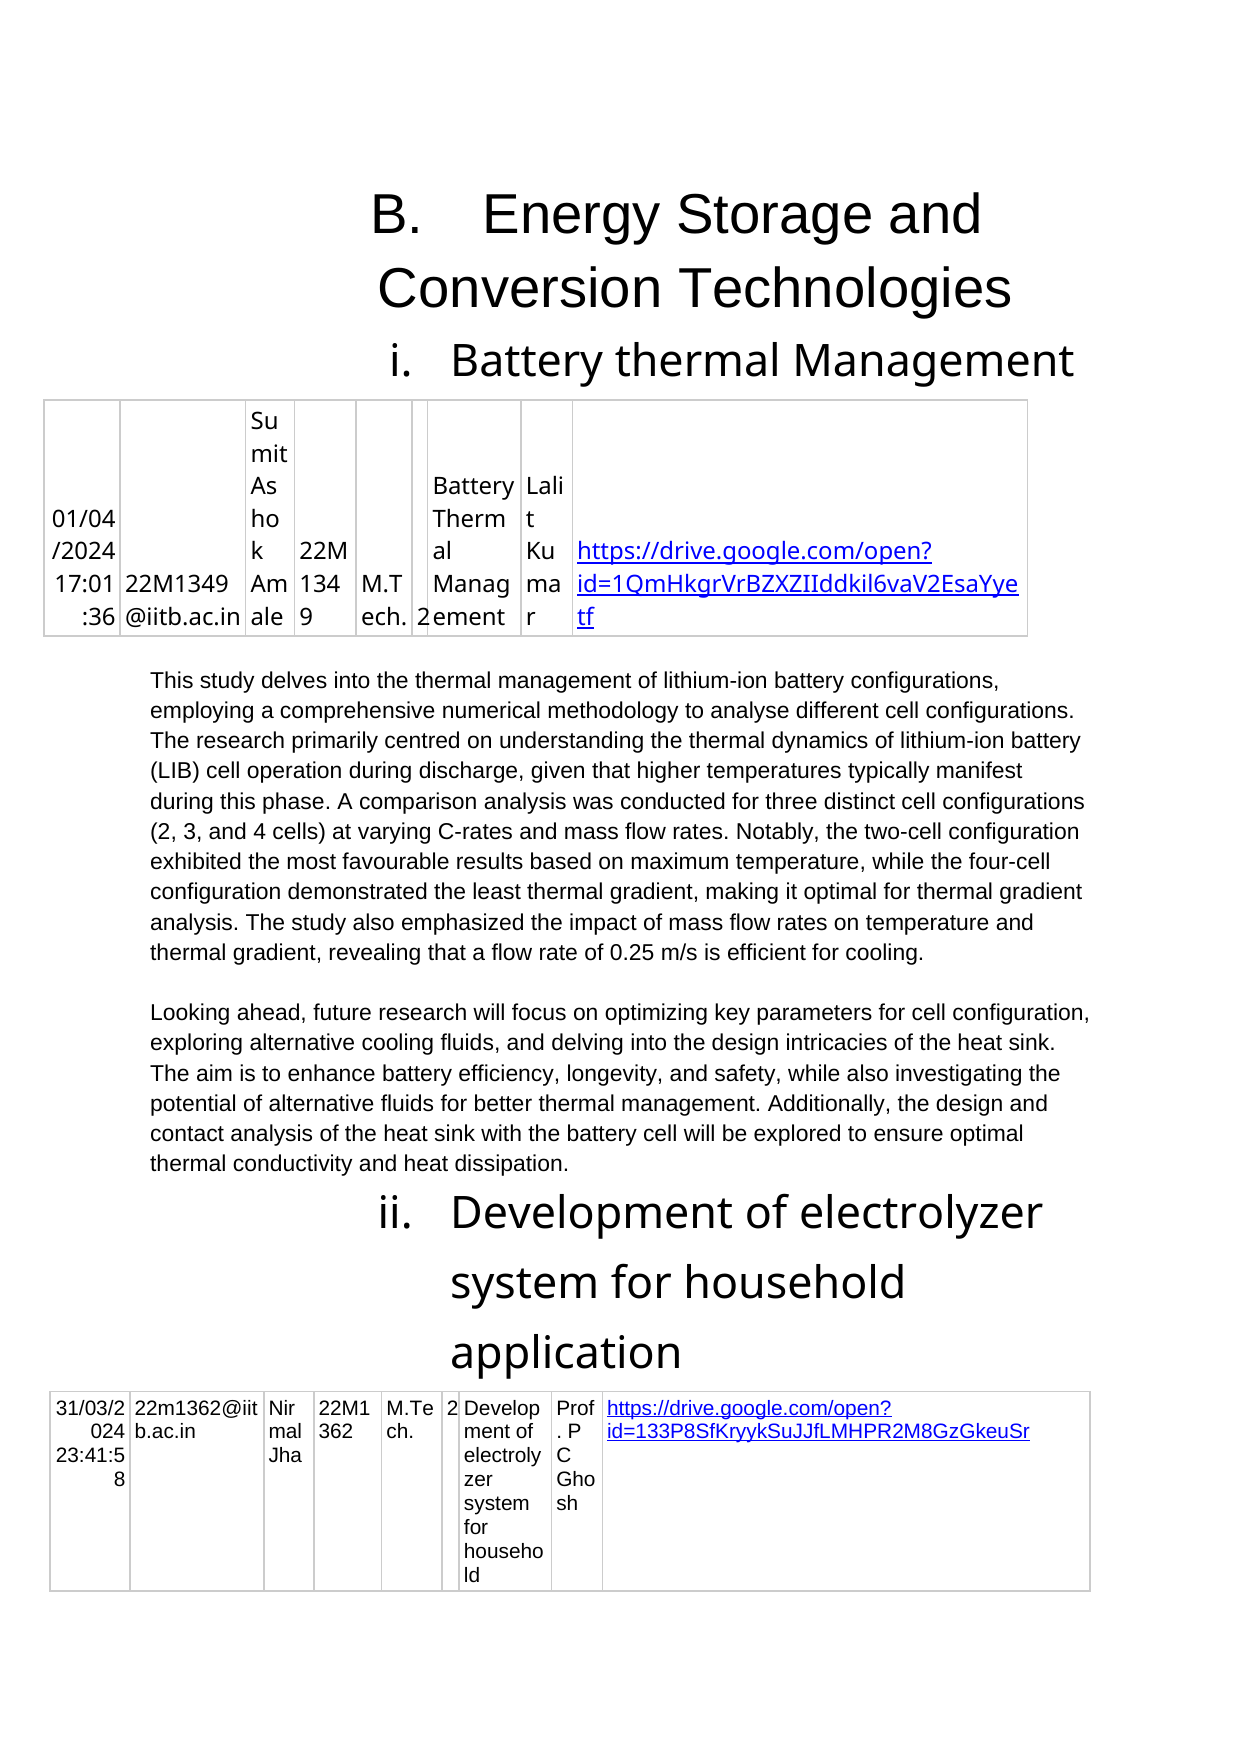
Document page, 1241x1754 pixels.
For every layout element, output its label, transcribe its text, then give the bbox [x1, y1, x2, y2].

table_header 22M1349@iitb.ac.in [121, 401, 245, 635]
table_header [603, 1392, 1089, 1590]
table_header Battery Thermal Management [428, 401, 520, 635]
table_header Prof. P C Ghosh [552, 1392, 602, 1590]
list Battery thermal Management [412, 329, 1090, 390]
table_header 2 [443, 1392, 458, 1590]
table_header Sumit Ashok Amale [246, 401, 294, 635]
list Development of electrolyzer system for household application [412, 1180, 1090, 1382]
table_header 31/03/2024 23:41:58 [51, 1392, 129, 1590]
text configuration demonstrated the least thermal gradient, making it optimal for thermal gradient [150, 878, 1090, 905]
text analysis. The study also emphasized the impact of mass flow rates on temperature and [150, 908, 1090, 935]
subtitle Energy Storage and Conversion Technologies [262, 180, 1090, 319]
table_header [460, 1392, 551, 1590]
table_header M.Tech. [357, 401, 411, 635]
table_header 2 [413, 401, 427, 635]
text employing a comprehensive numerical methodology to analyse different cell configurations. [150, 697, 1090, 723]
text thermal gradient, revealing that a flow rate of 0.25 m/s is efficient for cooling. [150, 939, 1090, 965]
table_header https://drive.google.com/open?id=1QmHkgrVrBZXZIIddkil6vaV2EsaYyetf [573, 401, 1027, 635]
text This study delves into the thermal management of lithium-ion battery configurations, [150, 667, 1090, 693]
text Looking ahead, future research will focus on optimizing key parameters for cell configuration, [150, 999, 1090, 1026]
table_header 22m1362@iitb.ac.in [131, 1392, 263, 1590]
table_header M.Tech. [382, 1392, 441, 1590]
text exhibited the most favourable results based on maximum temperature, while the four-cell [150, 848, 1090, 874]
text (LIB) cell operation during discharge, given that higher temperatures typically manifest during this phase. A comparison analysis was conducted for three distinct cell configurations (2, 3, and 4 cells) at varying C-rates and mass flow rates. Notably, the two-cell configuration [150, 757, 1090, 844]
table_header 01/04/2024 17:01:36 [45, 401, 119, 635]
table_header 22M1349 [295, 401, 355, 635]
text The research primarily centred on understanding the thermal dynamics of lithium-ion battery [150, 727, 1090, 754]
table_header Nirmal Jha [265, 1392, 313, 1590]
table_header 22M1362 [315, 1392, 381, 1590]
table_header Lalit Kumar [522, 401, 572, 635]
text exploring alternative cooling fluids, and delving into the design intricacies of the heat sink. The aim is to enhance battery efficiency, longevity, and safety, while also investigating the potential of alternative fluids for better thermal management. Additionally, the design and contact analysis of the heat sink with the battery cell will be explored to ensure optimal thermal conductivity and heat dissipation. [150, 1029, 1090, 1177]
